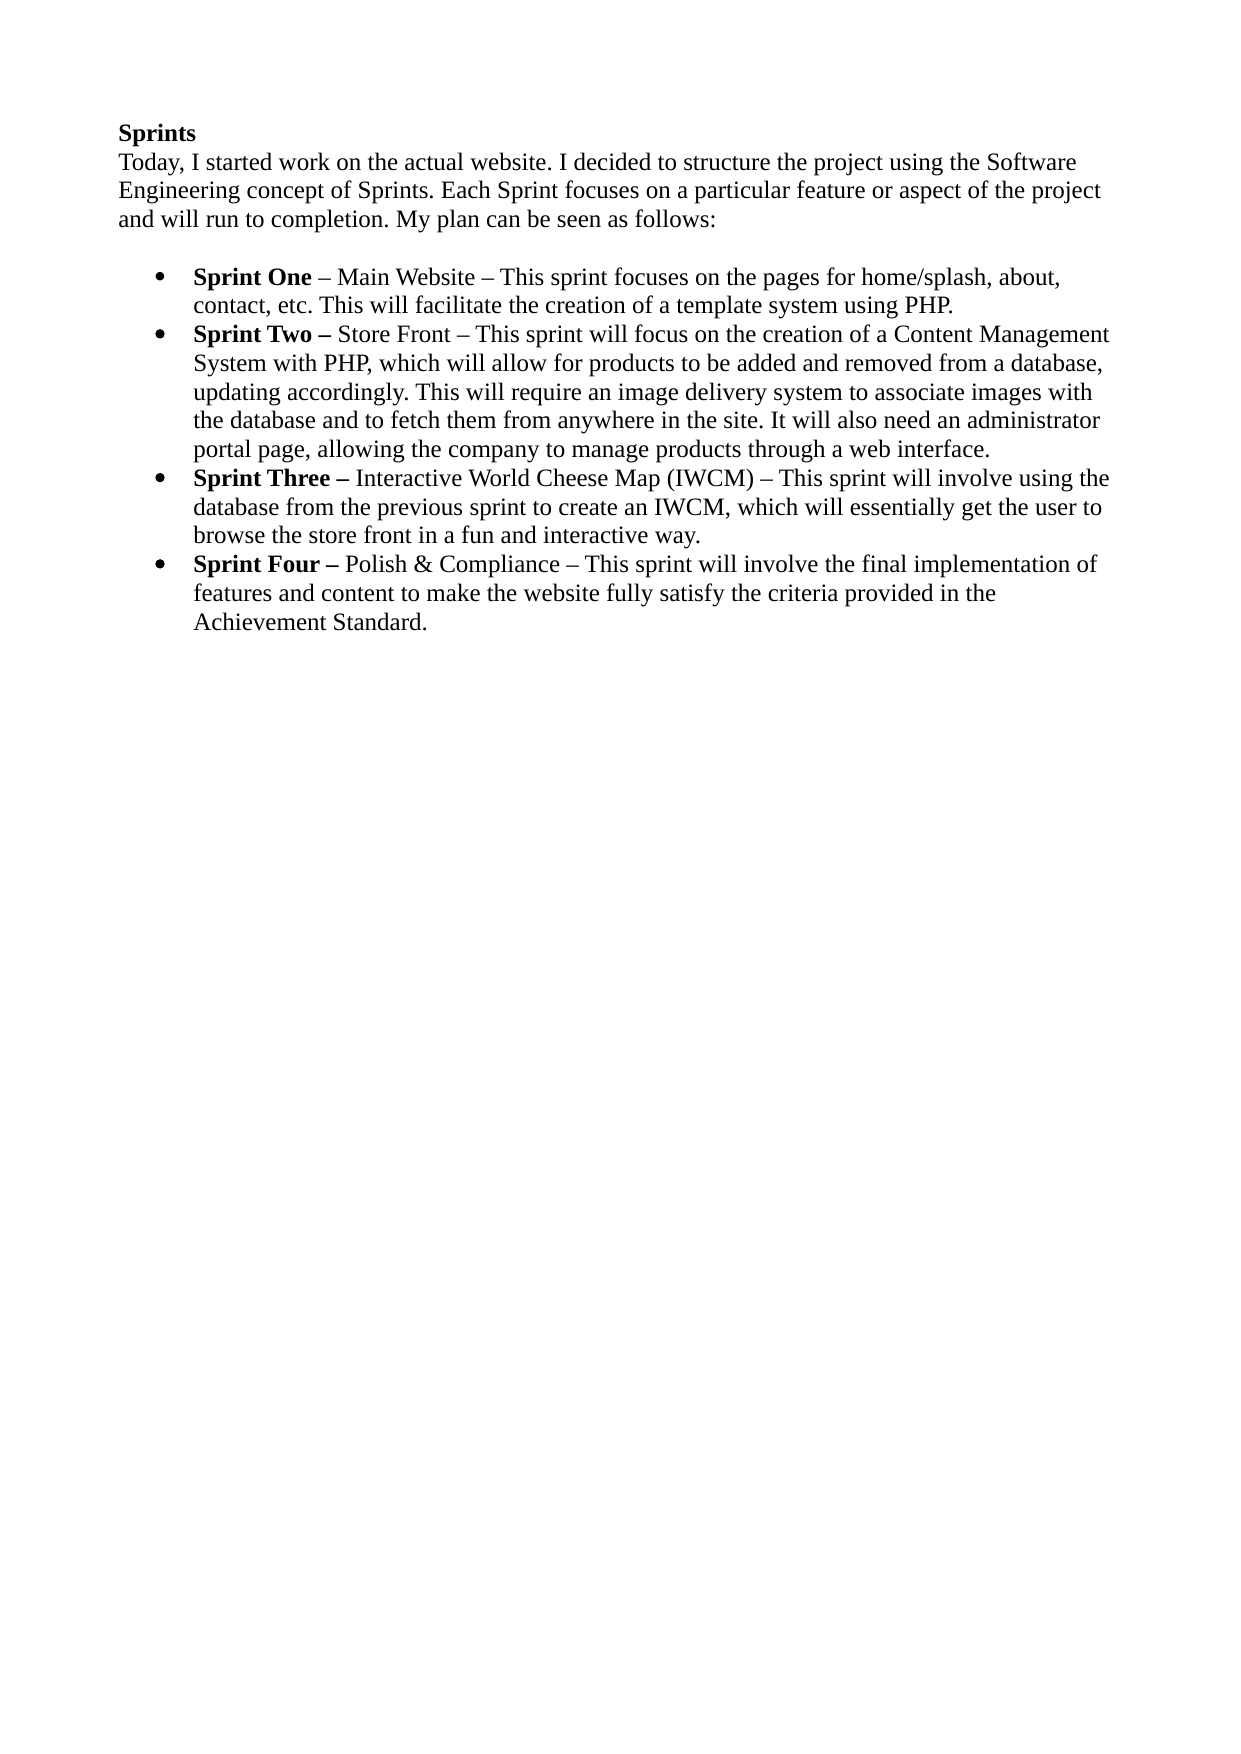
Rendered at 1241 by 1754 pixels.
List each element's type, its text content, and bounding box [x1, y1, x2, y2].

list Sprint Four – Polish & Compliance – This sprint will involve the final implementation of features and content to make the website fully satisfy the criteria provided in the Achievement Standard. [156, 549, 1122, 636]
list Sprint One – Main Website – This sprint focuses on the pages for home/splash, about, contact, etc. This will facilitate the creation of a template system using PHP. [156, 262, 1122, 319]
list Sprint Three – Interactive World Cheese Map (IWCM) – This sprint will involve using the database from the previous sprint to create an IWCM, which will essentially get the user to browse the store front in a fun and interactive way. [156, 463, 1122, 549]
text Today, I started work on the actual website. I decided to structure the project using the Software Engineering concept of Sprints. Each Sprint focuses on a particular feature or aspect of the project and will run to completion. My plan can be seen as follows: [118, 147, 1122, 233]
list Sprint Two – Store Front – This sprint will focus on the creation of a Content Management System with PHP, which will allow for products to be added and removed from a database, updating accordingly. This will require an image delivery system to associate images with the database and to fetch them from anywhere in the site. It will also need an administrator portal page, allowing the company to manage products through a web interface. [156, 319, 1122, 463]
text Sprints [118, 118, 1122, 147]
